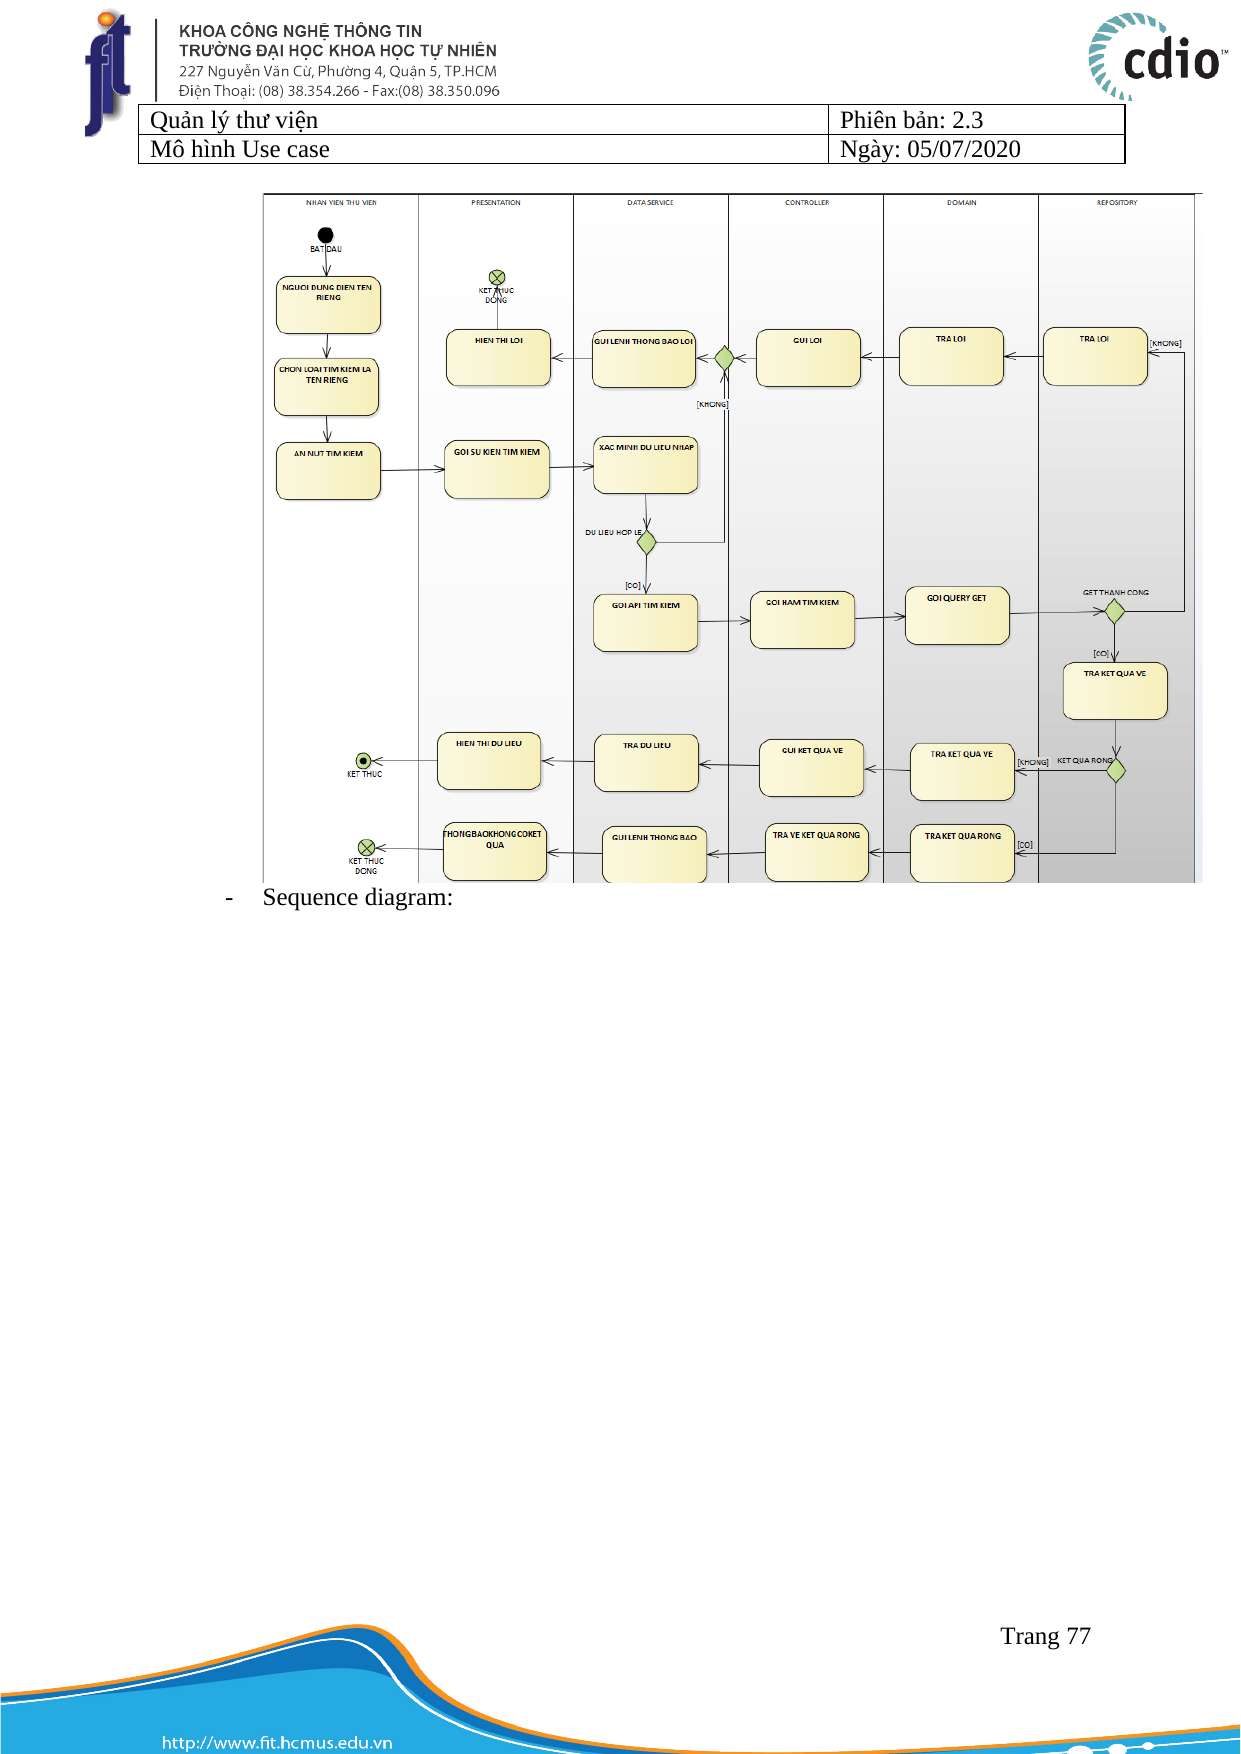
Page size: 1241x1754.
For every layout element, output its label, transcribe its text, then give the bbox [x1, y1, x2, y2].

picture [829, 105, 1124, 134]
picture [829, 135, 1124, 161]
list Sequence diagram: [225, 882, 1090, 911]
picture [139, 135, 828, 161]
picture [61, 1, 1241, 161]
picture [0, 1621, 1241, 1754]
picture [262, 193, 1203, 883]
picture [139, 105, 828, 134]
